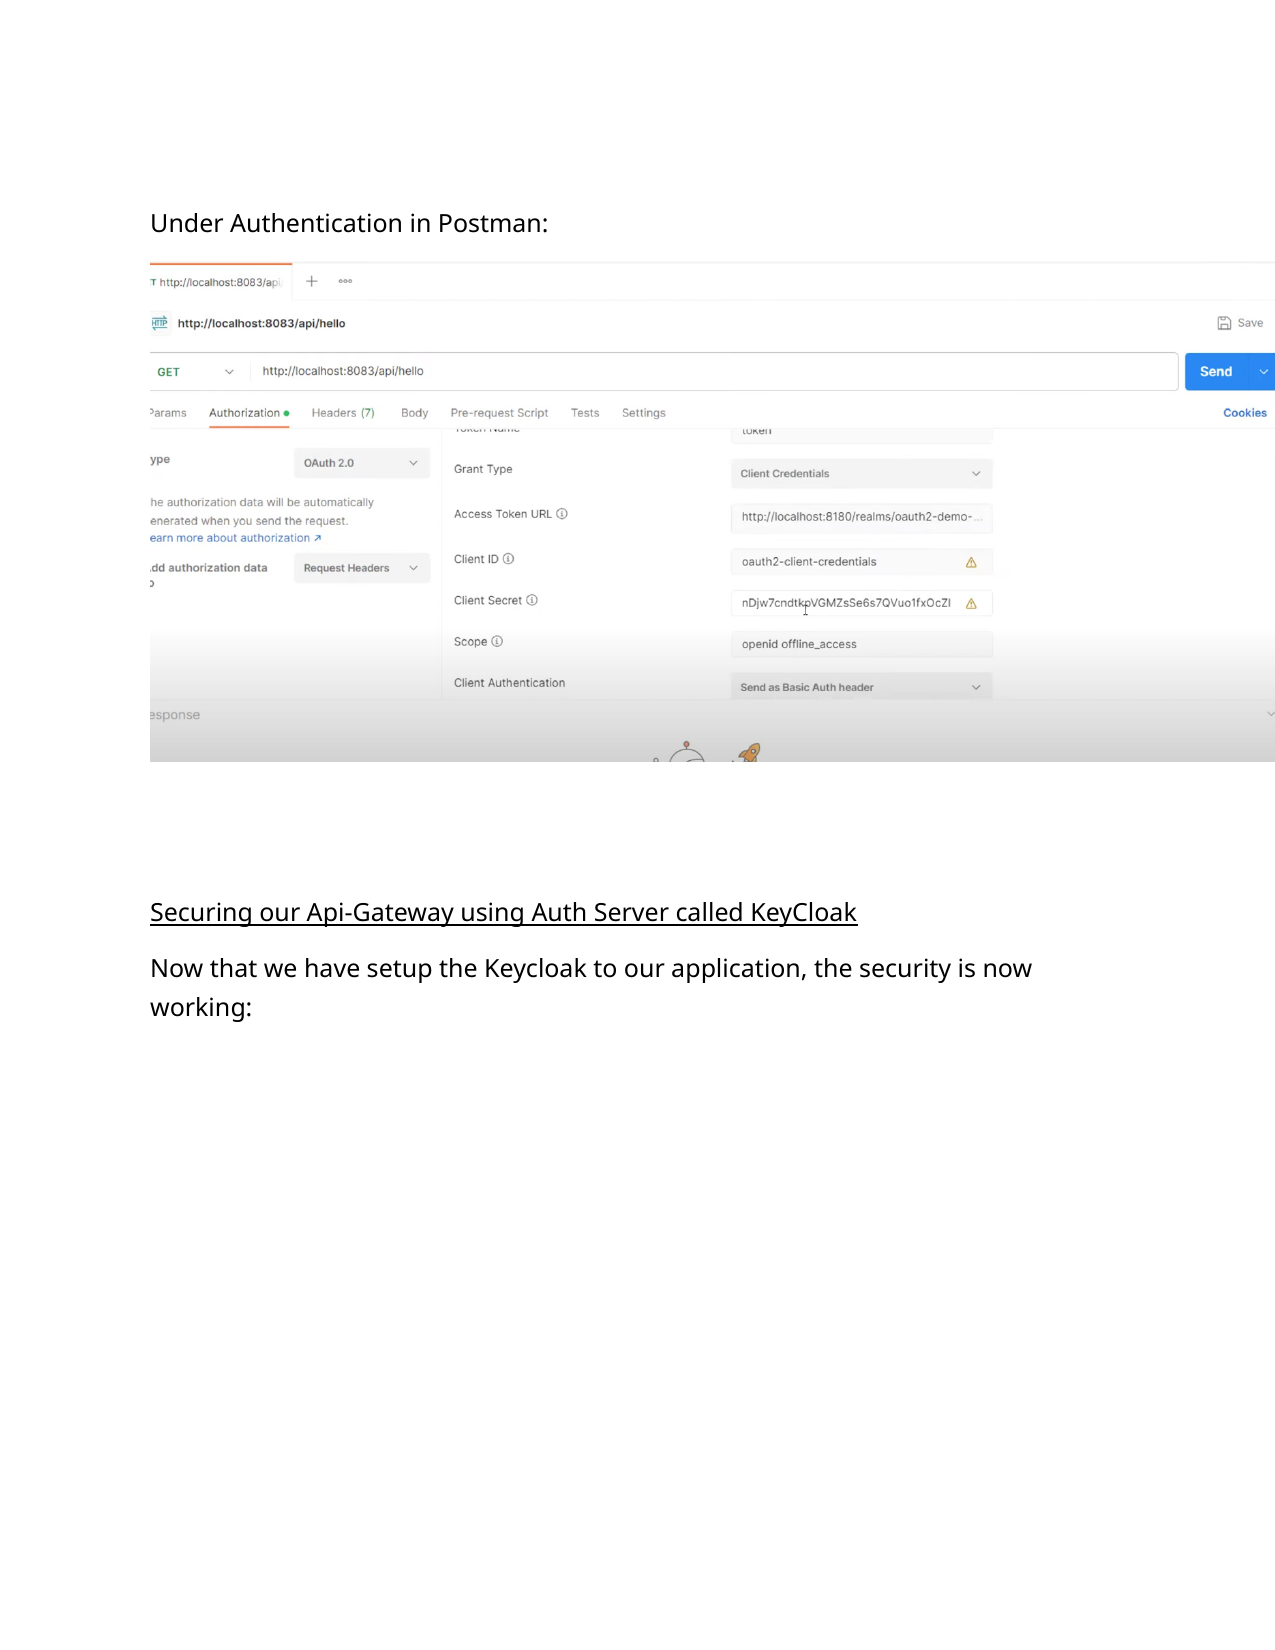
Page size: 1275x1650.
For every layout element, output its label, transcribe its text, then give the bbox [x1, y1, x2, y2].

text Securing our Api-Gateway using Auth Server called KeyCloak [150, 895, 1125, 929]
text Now that we have setup the Keycloak to our application, the security is now working: [150, 951, 1125, 1024]
picture [150, 261, 1275, 762]
text Under Authentication in Postman: [150, 206, 1125, 240]
